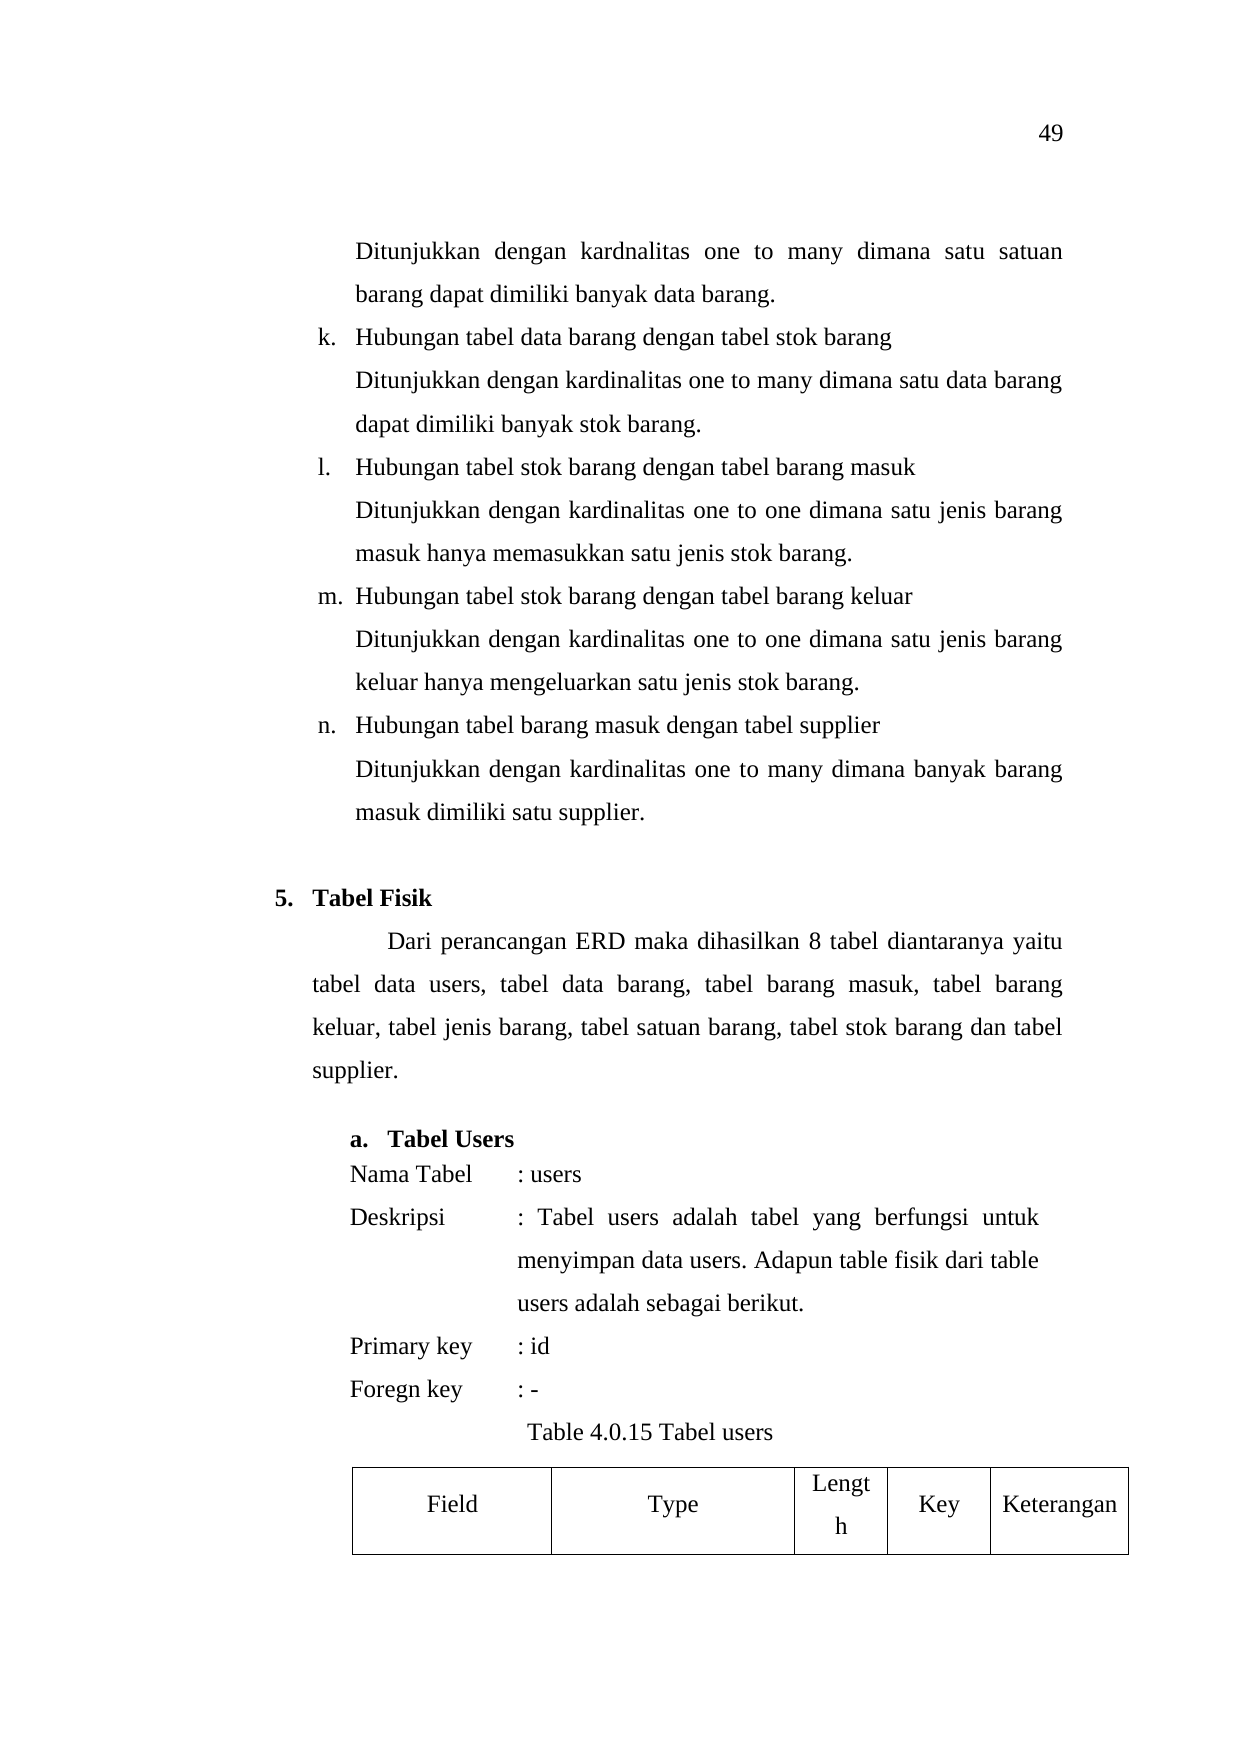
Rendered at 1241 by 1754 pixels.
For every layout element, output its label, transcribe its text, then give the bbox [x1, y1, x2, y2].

table_header Keterangan [991, 1468, 1128, 1554]
list Hubungan tabel stok barang dengan tabel barang keluar [318, 581, 1063, 610]
table_header Field [353, 1468, 551, 1554]
table_cell Foregn key [338, 1374, 506, 1417]
table_header Type [552, 1468, 794, 1554]
list Hubungan tabel stok barang dengan tabel barang masuk [318, 452, 1063, 481]
text Dari perancangan ERD maka dihasilkan 8 tabel diantaranya yaitu tabel data users, tabel data barang, tabel barang masuk, tabel barang keluar, tabel jenis barang, tabel satuan barang, tabel stok barang dan tabel supplier. [312, 926, 1063, 1084]
table_cell Deskripsi [338, 1202, 506, 1331]
list Hubungan tabel barang masuk dengan tabel supplier [318, 711, 1063, 739]
table_header Length [795, 1468, 887, 1554]
table_cell : id [506, 1331, 1051, 1374]
subtitle Tabel Users [349, 1124, 1063, 1152]
subtitle Tabel Fisik [274, 883, 1063, 912]
list Hubungan tabel data barang dengan tabel stok barang [318, 322, 1063, 351]
table_cell Primary key [338, 1331, 506, 1374]
list Ditunjukkan dengan kardinalitas one to many dimana banyak barang masuk dimiliki satu supplier. [355, 754, 1063, 826]
list Ditunjukkan dengan kardnalitas one to many dimana satu satuan barang dapat dimiliki banyak data barang. [355, 236, 1063, 308]
list Ditunjukkan dengan kardinalitas one to one dimana satu jenis barang keluar hanya mengeluarkan satu jenis stok barang. [355, 624, 1063, 696]
table_cell : - [506, 1374, 1051, 1417]
table_header : users [506, 1159, 1051, 1202]
table_header Key [888, 1468, 990, 1554]
table_cell : Tabel users adalah tabel yang berfungsi untuk menyimpan data users. Adapun table fisik dari table users adalah sebagai berikut. [506, 1202, 1051, 1331]
list Ditunjukkan dengan kardinalitas one to one dimana satu jenis barang masuk hanya memasukkan satu jenis stok barang. [355, 495, 1063, 567]
list Ditunjukkan dengan kardinalitas one to many dimana satu data barang dapat dimiliki banyak stok barang. [355, 366, 1063, 437]
table_header Nama Tabel [338, 1159, 506, 1202]
